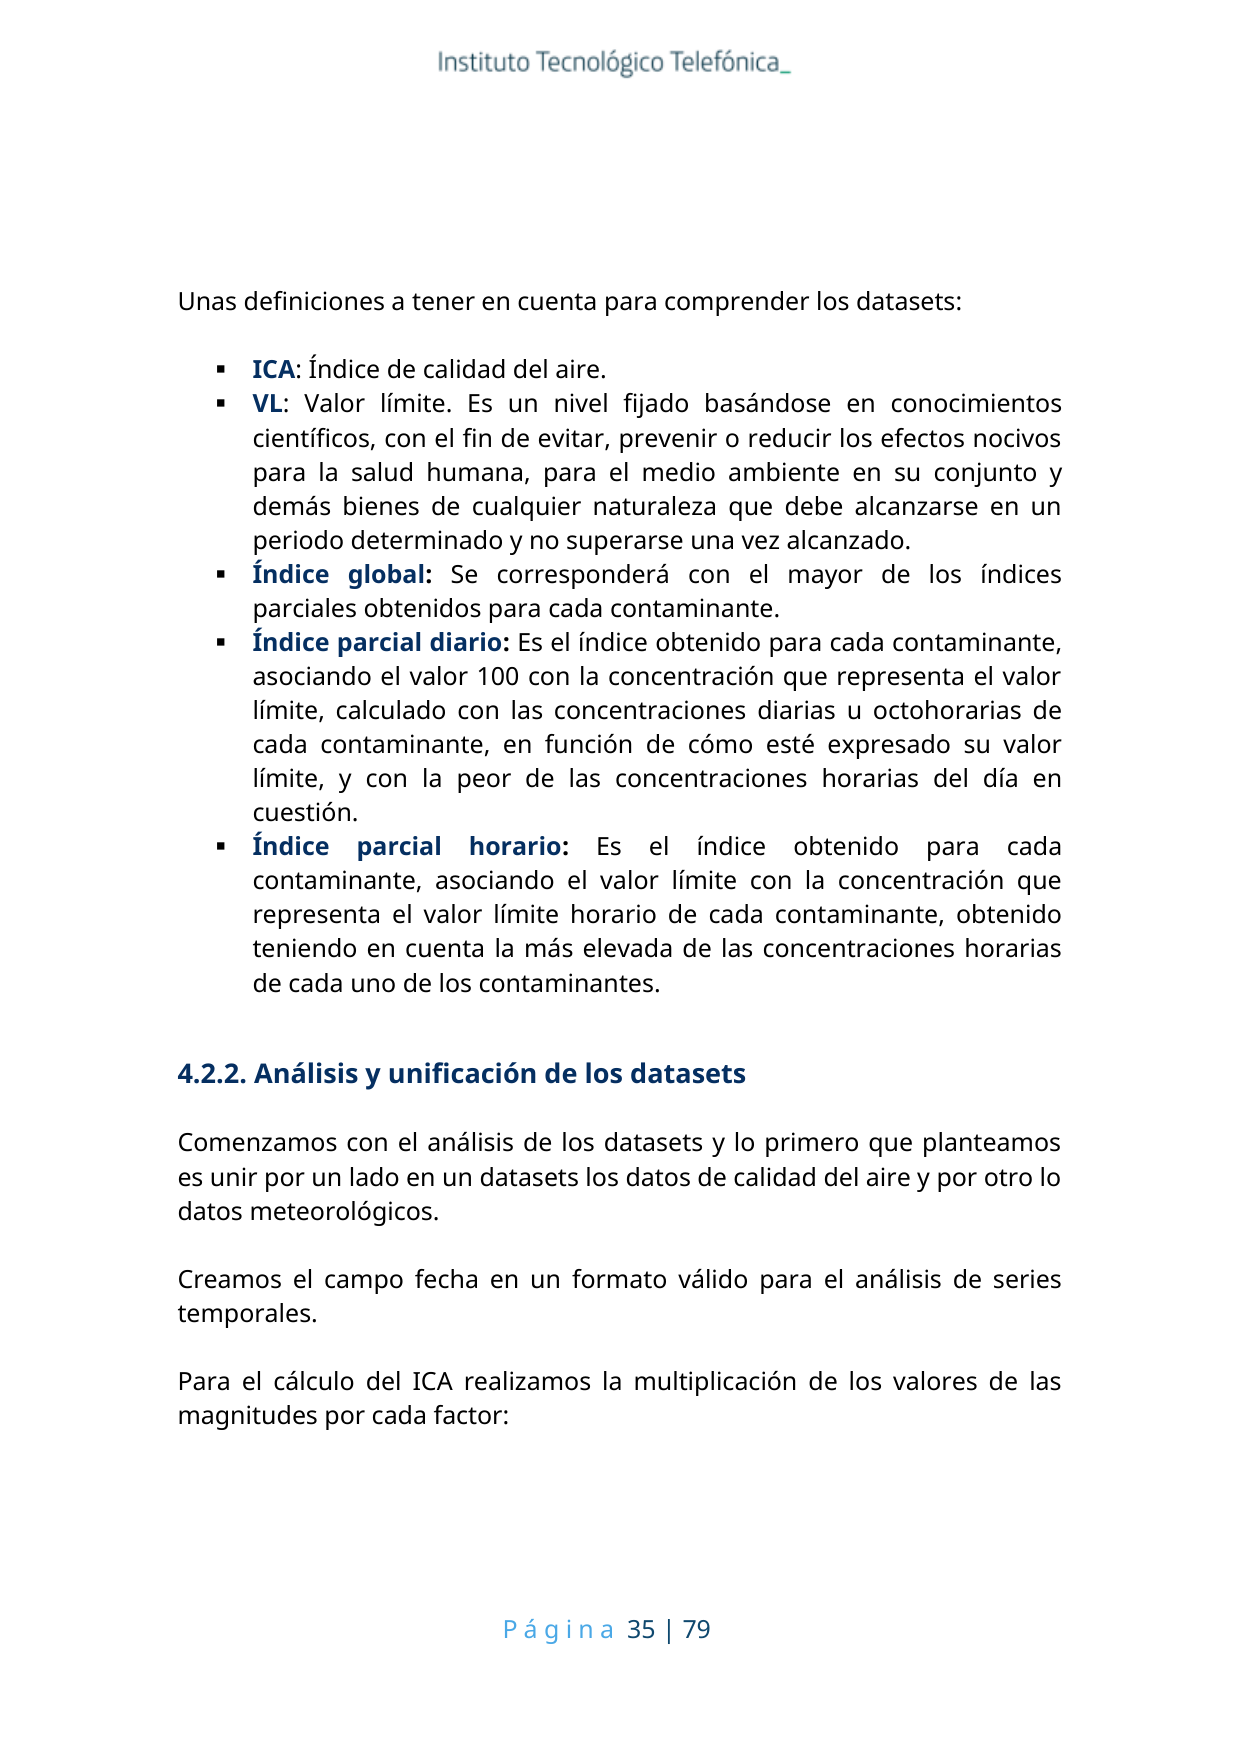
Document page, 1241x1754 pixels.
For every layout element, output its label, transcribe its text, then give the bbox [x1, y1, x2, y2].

list VL: Valor límite. Es un nivel fijado basándose en conocimientos científicos, con el fin de evitar, prevenir o reducir los efectos nocivos para la salud humana, para el medio ambiente en su conjunto y demás bienes de cualquier naturaleza que debe alcanzarse en un periodo determinado y no superarse una vez alcanzado. [215, 386, 1063, 556]
text Para el cálculo del ICA realizamos la multiplicación de los valores de las magnitudes por cada factor: [177, 1363, 1063, 1432]
list ICA: Índice de calidad del aire. [215, 352, 1063, 386]
list Índice parcial horario: Es el índice obtenido para cada contaminante, asociando el valor límite con la concentración que representa el valor límite horario de cada contaminante, obtenido teniendo en cuenta la más elevada de las concentraciones horarias de cada uno de los contaminantes. [215, 829, 1063, 999]
text Comenzamos con el análisis de los datasets y lo primero que planteamos es unir por un lado en un datasets los datos de calidad del aire y por otro lo datos meteorológicos. [177, 1125, 1063, 1227]
text Creamos el campo fecha en un formato válido para el análisis de series temporales. [177, 1261, 1063, 1329]
list Índice global: Se corresponderá con el mayor de los índices parciales obtenidos para cada contaminante. [215, 556, 1063, 624]
list Índice parcial diario: Es el índice obtenido para cada contaminante, asociando el valor 100 con la concentración que representa el valor límite, calculado con las concentraciones diarias u octohorarias de cada contaminante, en función de cómo esté expresado su valor límite, y con la peor de las concentraciones horarias del día en cuestión. [215, 624, 1063, 829]
subtitle 4.2.2. Análisis y unificación de los datasets [177, 1054, 1063, 1091]
picture [433, 29, 807, 83]
list Unas definiciones a tener en cuenta para comprender los datasets: [177, 284, 1063, 318]
